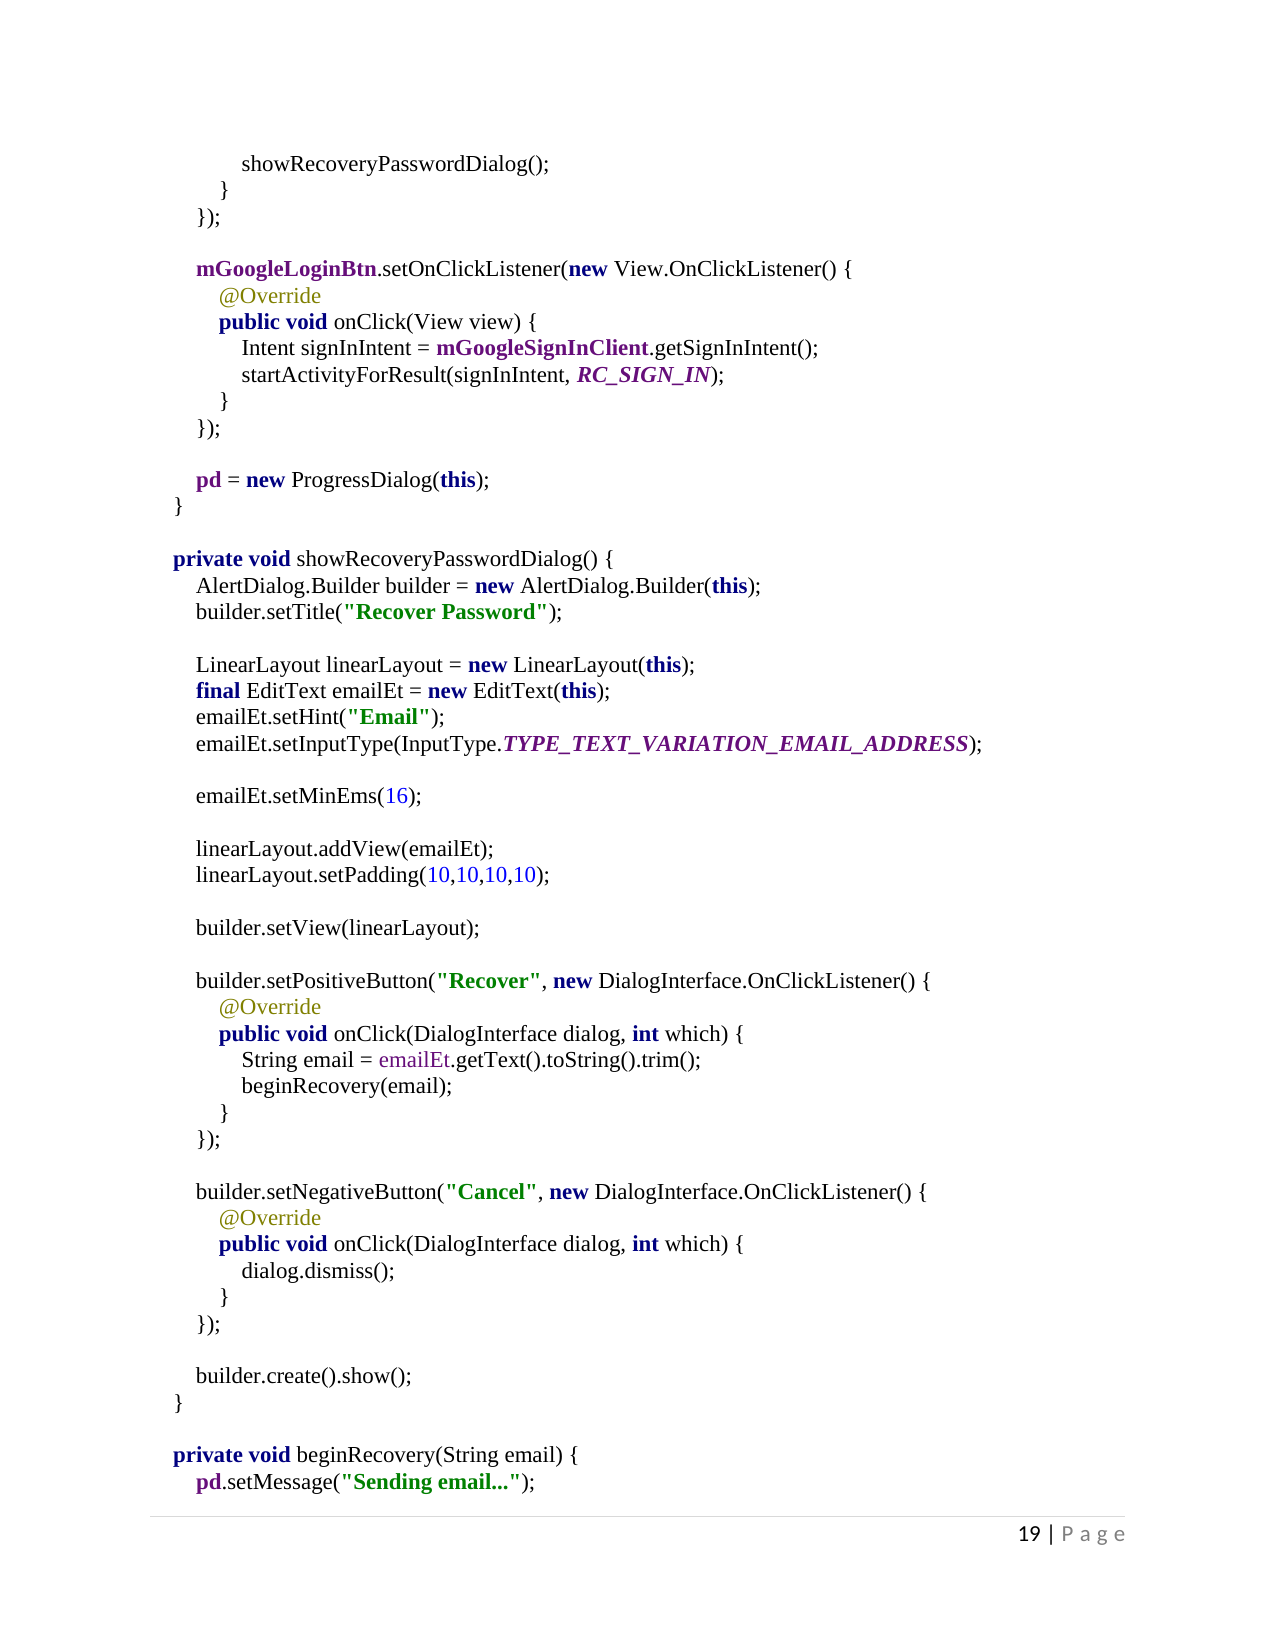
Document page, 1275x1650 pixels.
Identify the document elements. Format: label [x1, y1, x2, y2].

text [150, 150, 1125, 1494]
